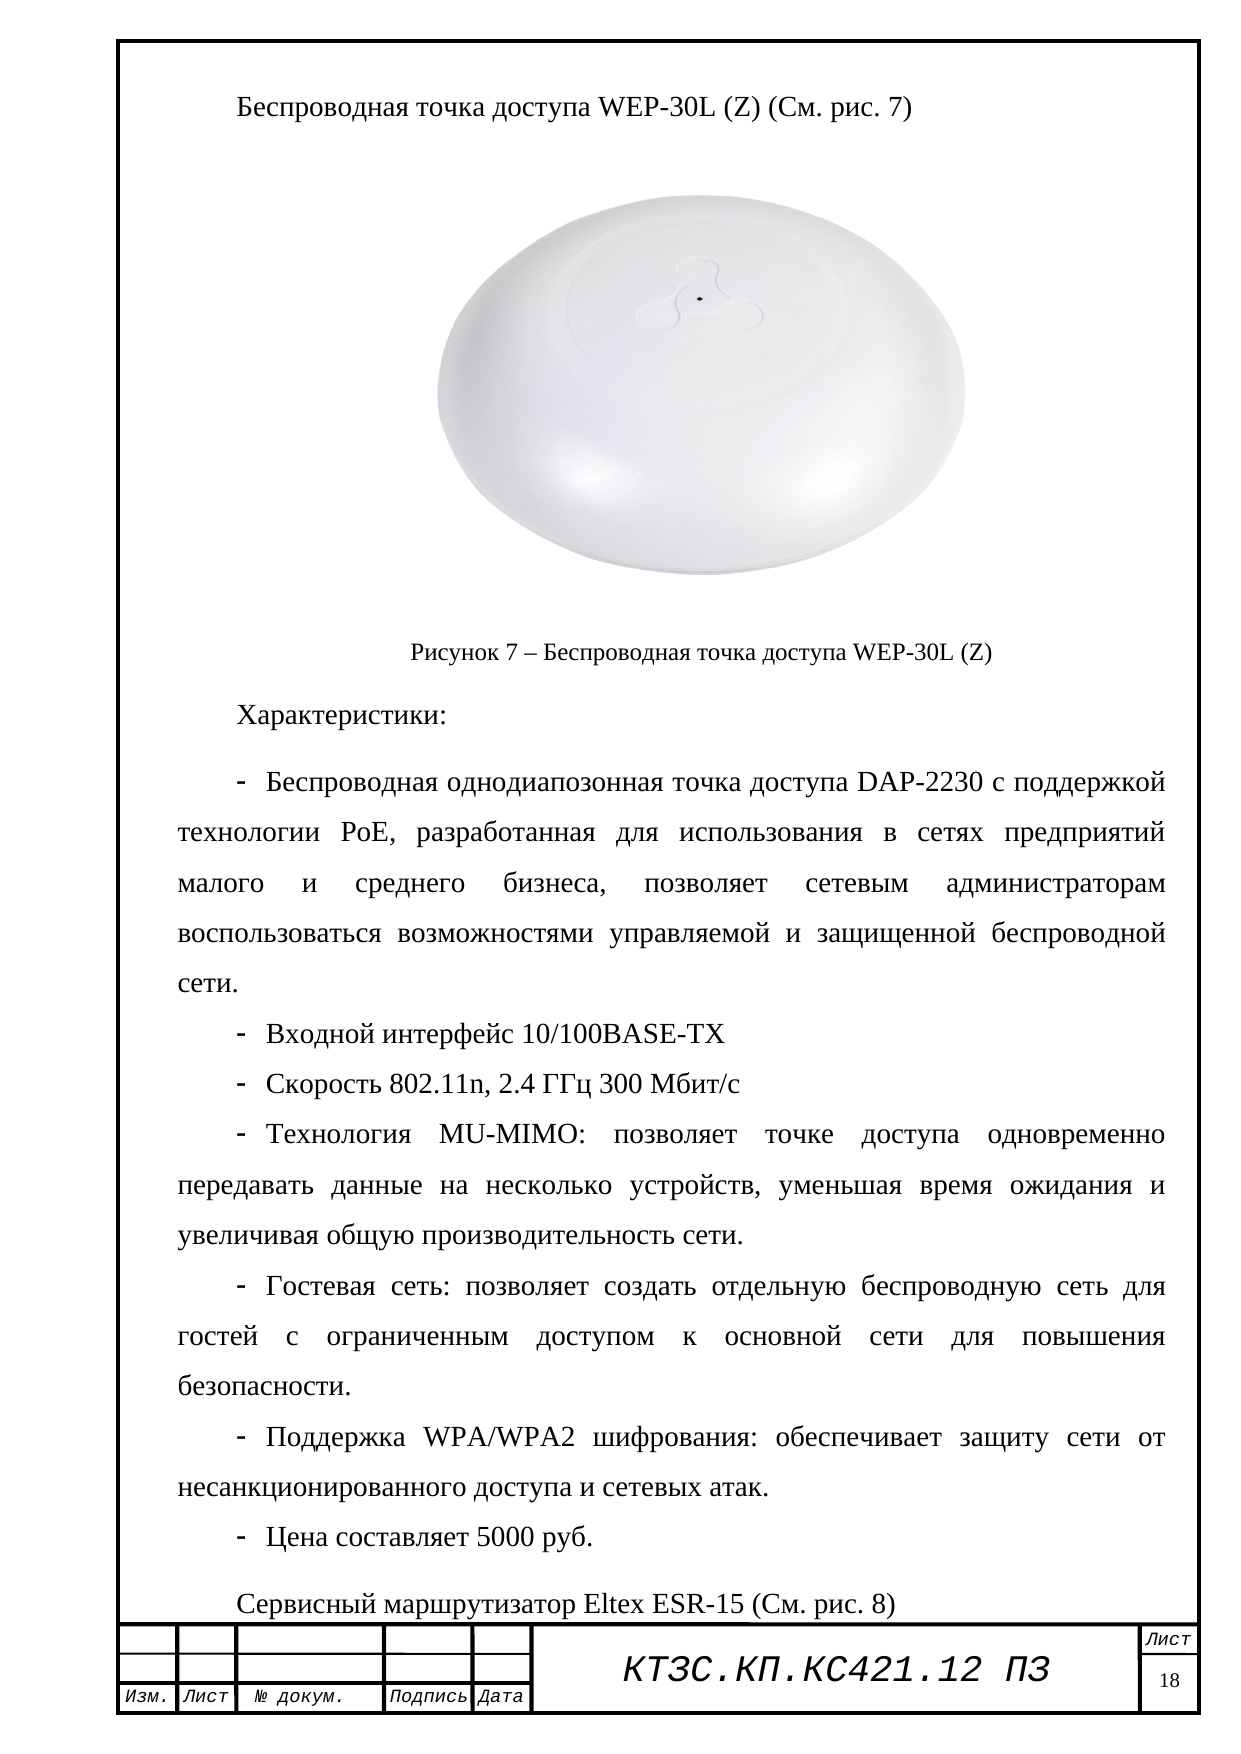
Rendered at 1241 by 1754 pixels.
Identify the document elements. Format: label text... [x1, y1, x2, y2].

list Поддержка WPA/WPA2 шифрования: обеспечивает защиту сети от несанкционированного доступа и сетевых атак. [177, 1419, 1166, 1503]
list Технология MU-MIMO: позволяет точке доступа одновременно передавать данные на несколько устройств, уменьшая время ожидания и увеличивая общую производительность сети. [177, 1117, 1166, 1251]
text Беспроводная точка доступа WEP-30L (Z) (См. рис. 7) [236, 89, 1166, 122]
list Скорость 802.11n, 2.4 ГГц 300 Мбит/с [177, 1066, 1166, 1100]
picture [373, 155, 1029, 609]
list Цена составляет 5000 руб. [177, 1519, 1166, 1553]
text Рисунок 7 – Беспроводная точка доступа WEP-30L (Z) [236, 637, 1166, 666]
text Сервисный маршрутизатор Eltex ESR-15 (См. рис. 8) [236, 1587, 1166, 1620]
list Беспроводная однодиапозонная точка доступа DAP-2230 с поддержкой технологии PoE, разработанная для использования в сетях предприятий малого и среднего бизнеса, позволяет сетевым администраторам воспользоваться возможностями управляемой и защищенной беспроводной сети. [177, 764, 1166, 999]
list Входной интерфейс 10/100BASE-TX [177, 1016, 1166, 1049]
list Гостевая сеть: позволяет создать отдельную беспроводную сеть для гостей с ограниченным доступом к основной сети для повышения безопасности. [177, 1268, 1166, 1402]
text Характеристики: [177, 697, 1166, 731]
